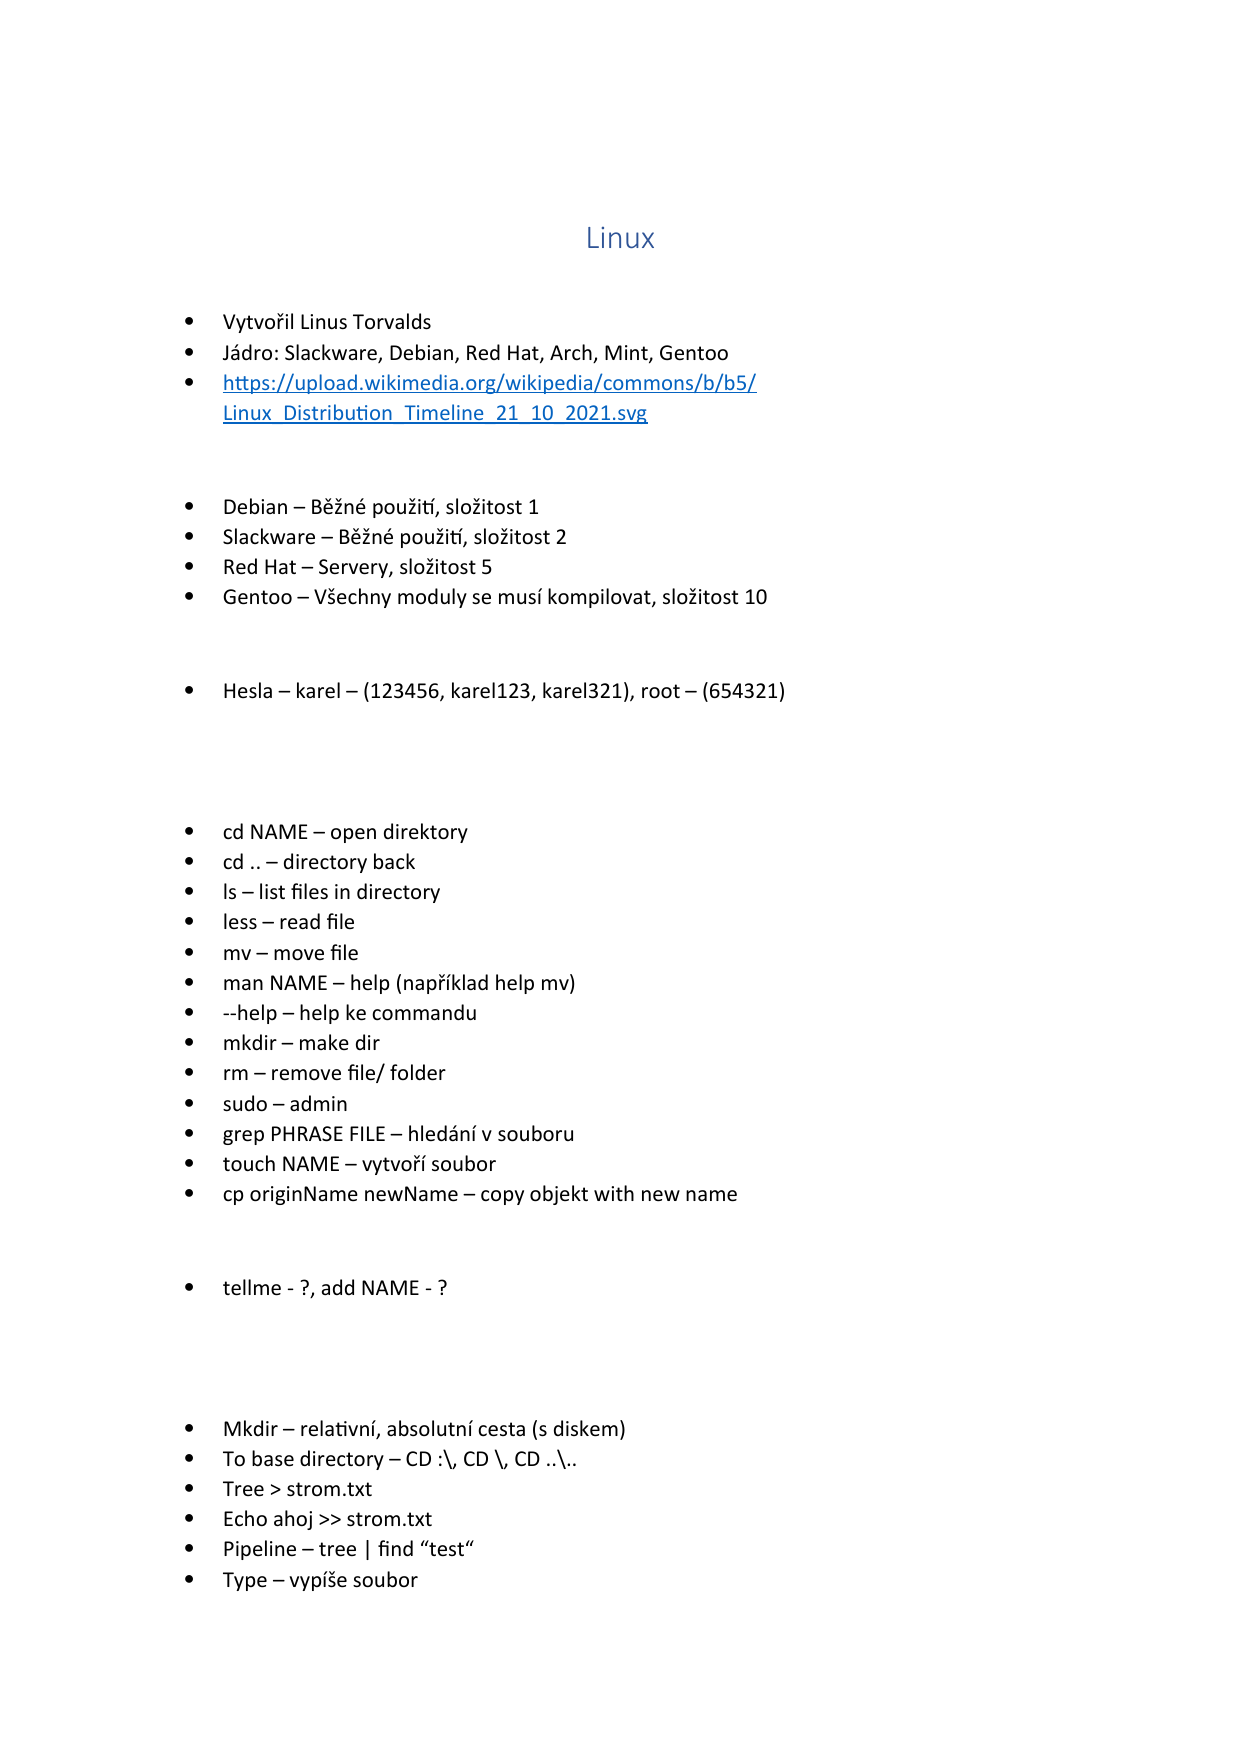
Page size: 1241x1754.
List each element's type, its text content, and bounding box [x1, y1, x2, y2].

list https://upload.wikimedia.org/wikipedia/commons/b/b5/Linux_Distribution_Timeline_21_10_2021.svg [185, 368, 1093, 426]
list Slackware – Běžné použití, složitost 2 [185, 522, 1093, 550]
list ls – list files in directory [185, 877, 1093, 905]
list Red Hat – Servery, složitost 5 [185, 552, 1093, 580]
list Debian – Běžné použití, složitost 1 [185, 492, 1093, 520]
list Type – vypíše soubor [185, 1565, 1093, 1593]
list Echo ahoj >> strom.txt [185, 1504, 1093, 1532]
list rm – remove file/ folder [185, 1058, 1093, 1086]
list Jádro: Slackware, Debian, Red Hat, Arch, Mint, Gentoo [185, 338, 1093, 366]
list Hesla – karel – (123456, karel123, karel321), root – (654321) [185, 676, 1093, 704]
list To base directory – CD :\, CD \, CD ..\.. [185, 1444, 1093, 1472]
list --help – help ke commandu [185, 998, 1093, 1026]
list Gentoo – Všechny moduly se musí kompilovat, složitost 10 [185, 582, 1093, 610]
list cd .. – directory back [185, 847, 1093, 875]
list Mkdir – relativní, absolutní cesta (s diskem) [185, 1414, 1093, 1442]
list Tree > strom.txt [185, 1474, 1093, 1502]
list touch NAME – vytvoří soubor [185, 1149, 1093, 1177]
list mv – move file [185, 938, 1093, 966]
list man NAME – help (například help mv) [185, 968, 1093, 996]
list Vytvořil Linus Torvalds [185, 307, 1093, 335]
list sudo – admin [185, 1089, 1093, 1117]
list mkdir – make dir [185, 1028, 1093, 1056]
list cp originName newName – copy objekt with new name [185, 1179, 1093, 1207]
list tellme - ?, add NAME - ? [185, 1273, 1093, 1301]
list Pipeline – tree | find “test“ [185, 1534, 1093, 1562]
subtitle Linux [148, 217, 1093, 257]
list cd NAME – open direktory [185, 817, 1093, 845]
list less – read file [185, 907, 1093, 935]
list grep PHRASE FILE – hledání v souboru [185, 1119, 1093, 1147]
